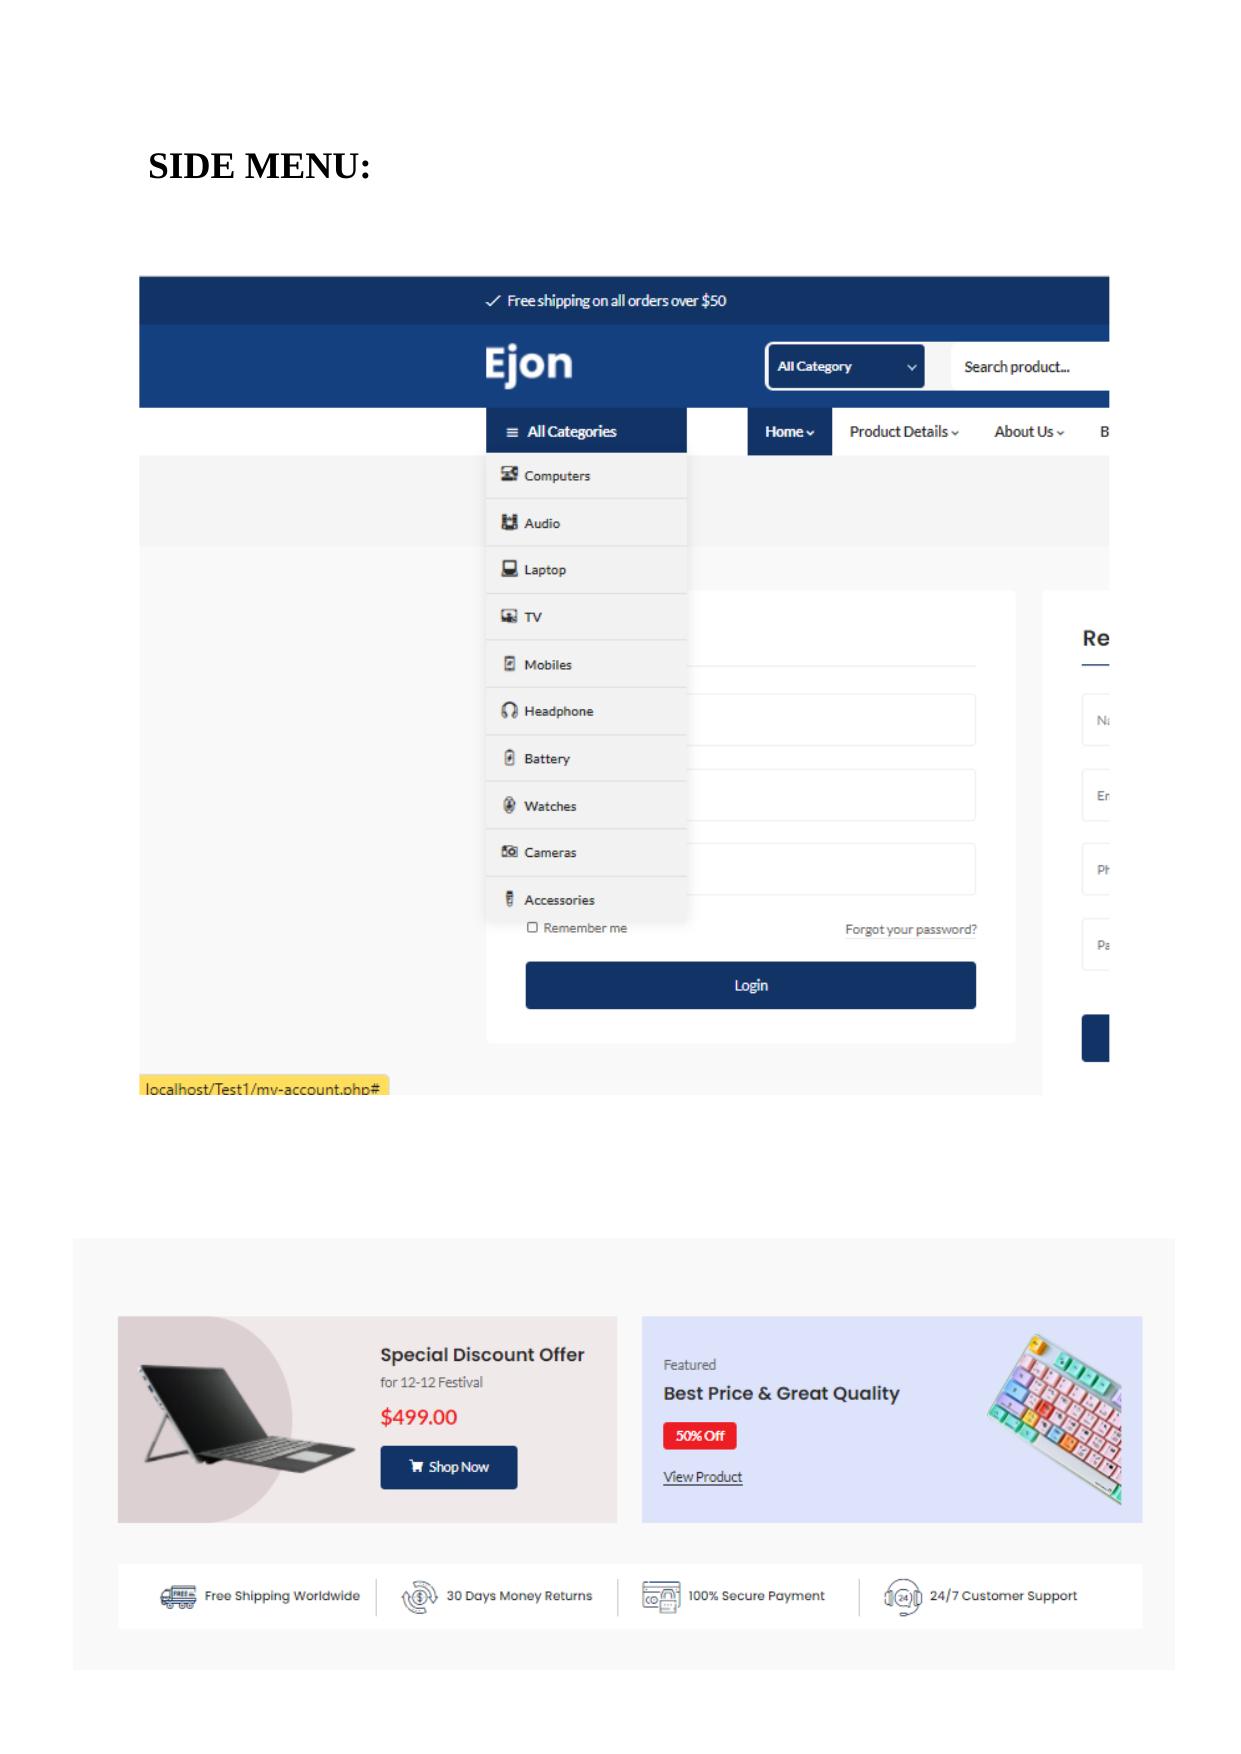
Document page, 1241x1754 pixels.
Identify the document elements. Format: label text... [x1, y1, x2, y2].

text SIDE MENU: [73, 144, 1176, 187]
picture [72, 1238, 1175, 1670]
picture [139, 273, 1110, 1095]
